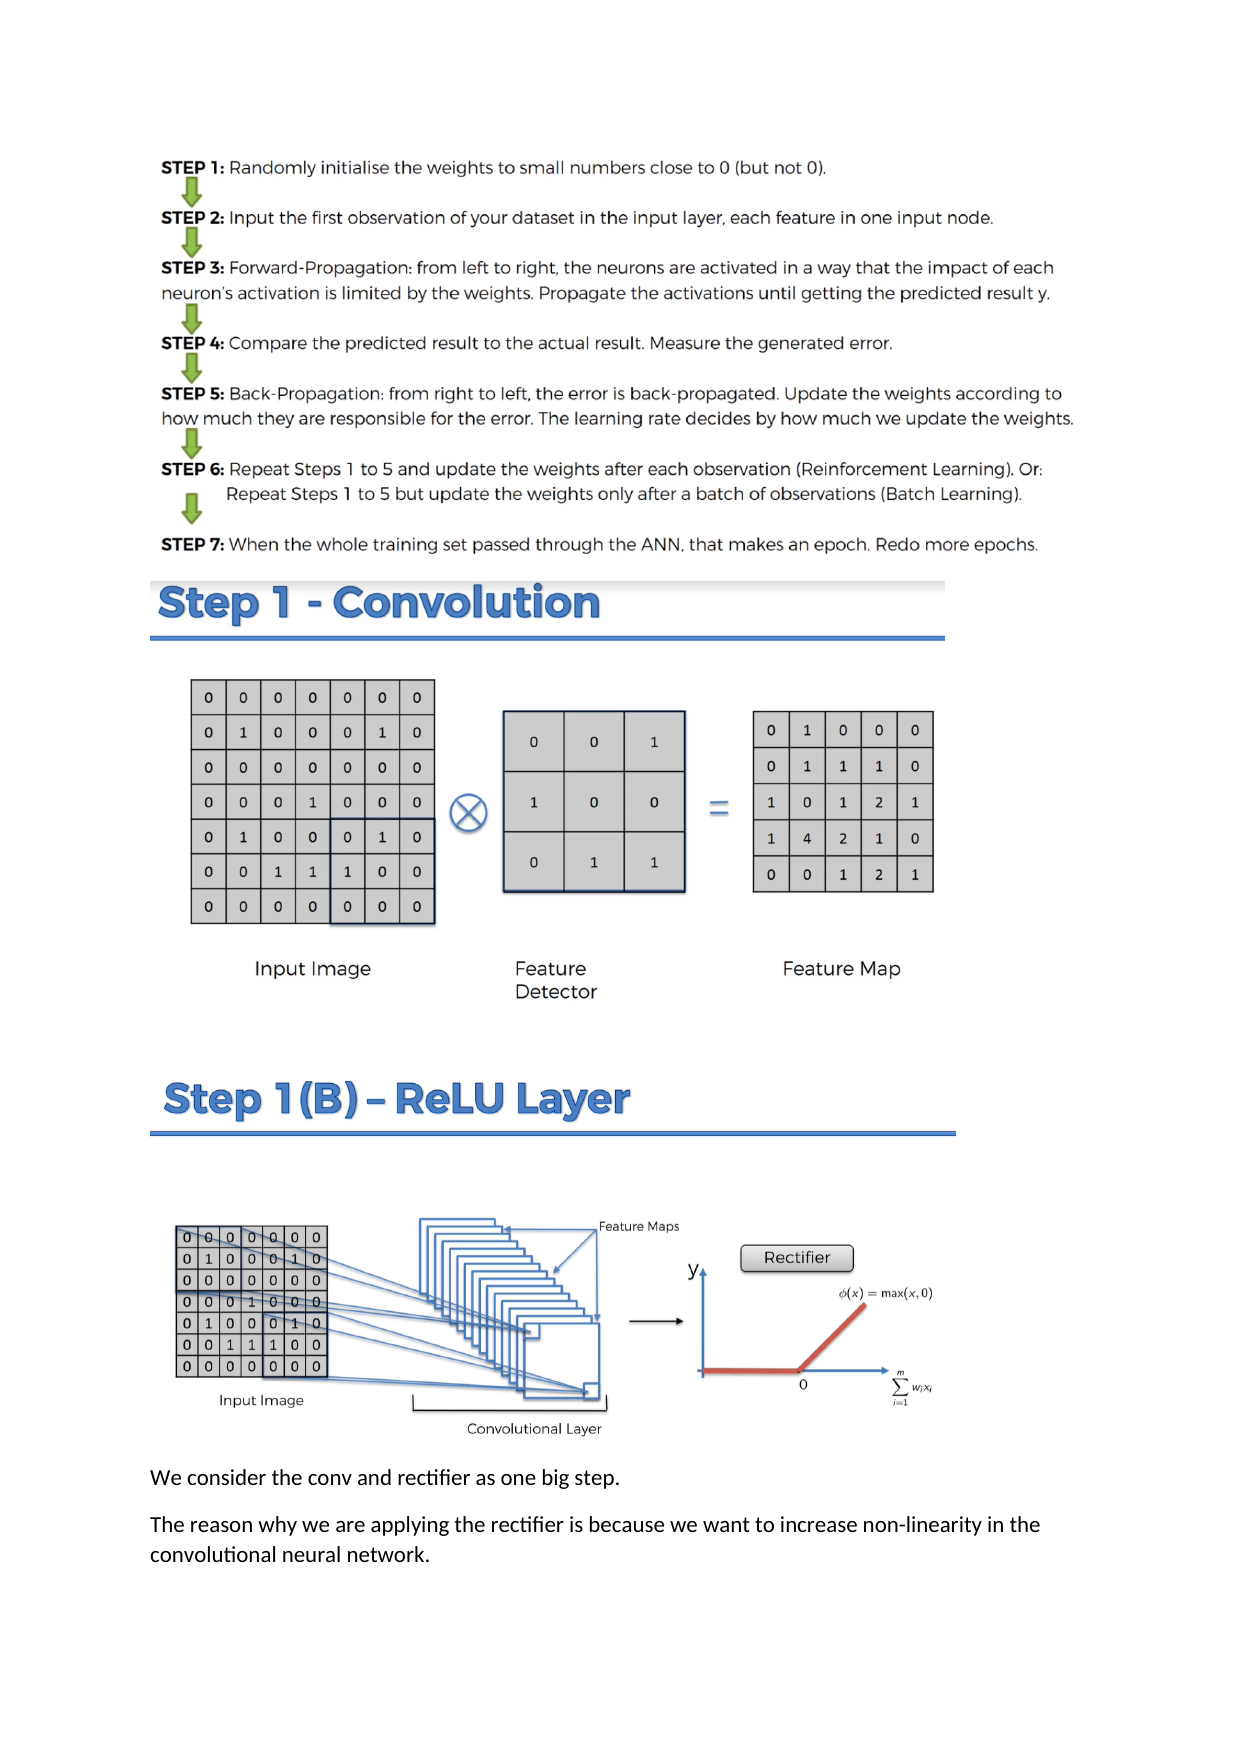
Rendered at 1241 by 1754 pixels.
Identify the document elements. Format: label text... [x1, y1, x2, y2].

picture [150, 150, 1091, 563]
text We consider the conv and rectifier as one big step. [150, 1463, 1090, 1491]
text The reason why we are applying the rectifier is because we want to increase non-linearity in the convolutional neural network. [150, 1510, 1090, 1568]
picture [150, 581, 945, 1005]
picture [150, 1070, 957, 1445]
